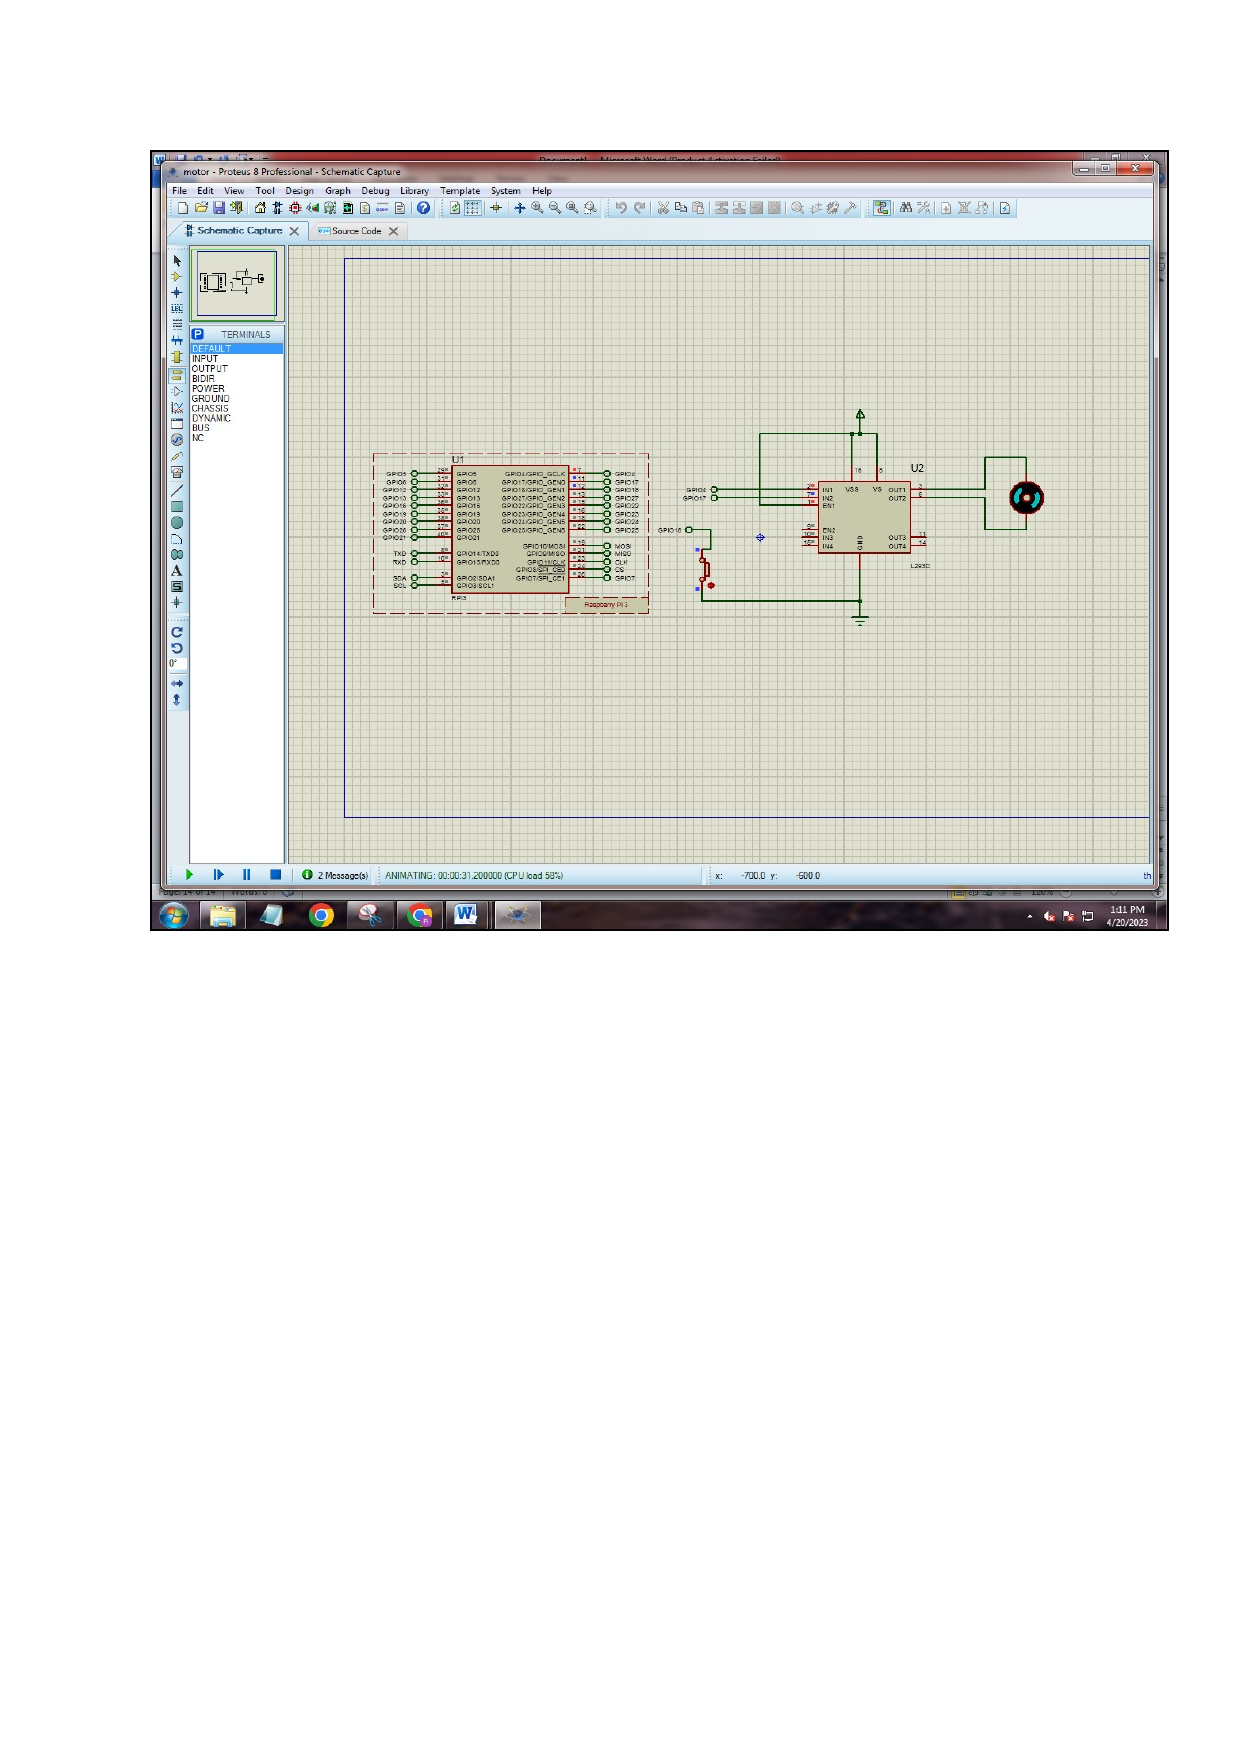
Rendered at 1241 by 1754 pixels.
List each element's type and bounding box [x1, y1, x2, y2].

picture [152, 152, 1167, 929]
